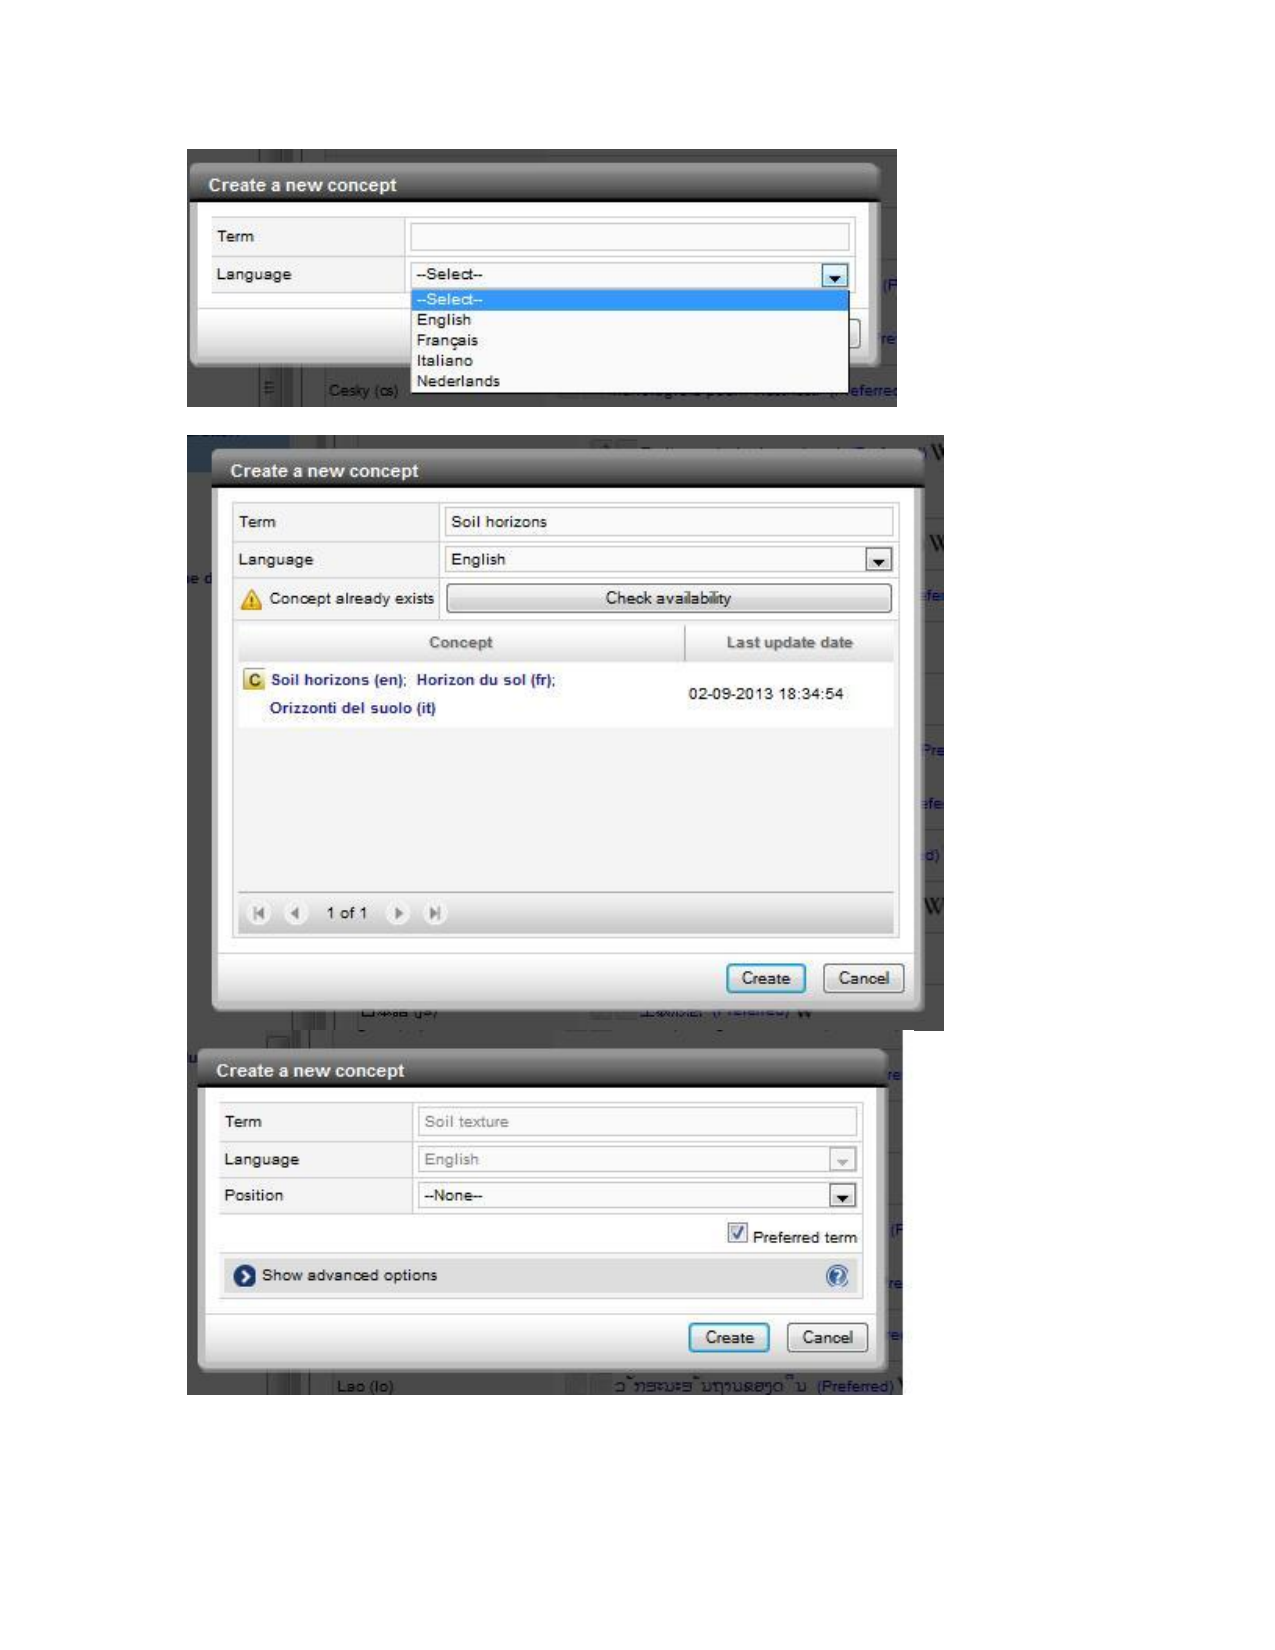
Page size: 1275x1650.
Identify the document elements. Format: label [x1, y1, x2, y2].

picture [187, 149, 897, 407]
picture [187, 435, 944, 1395]
